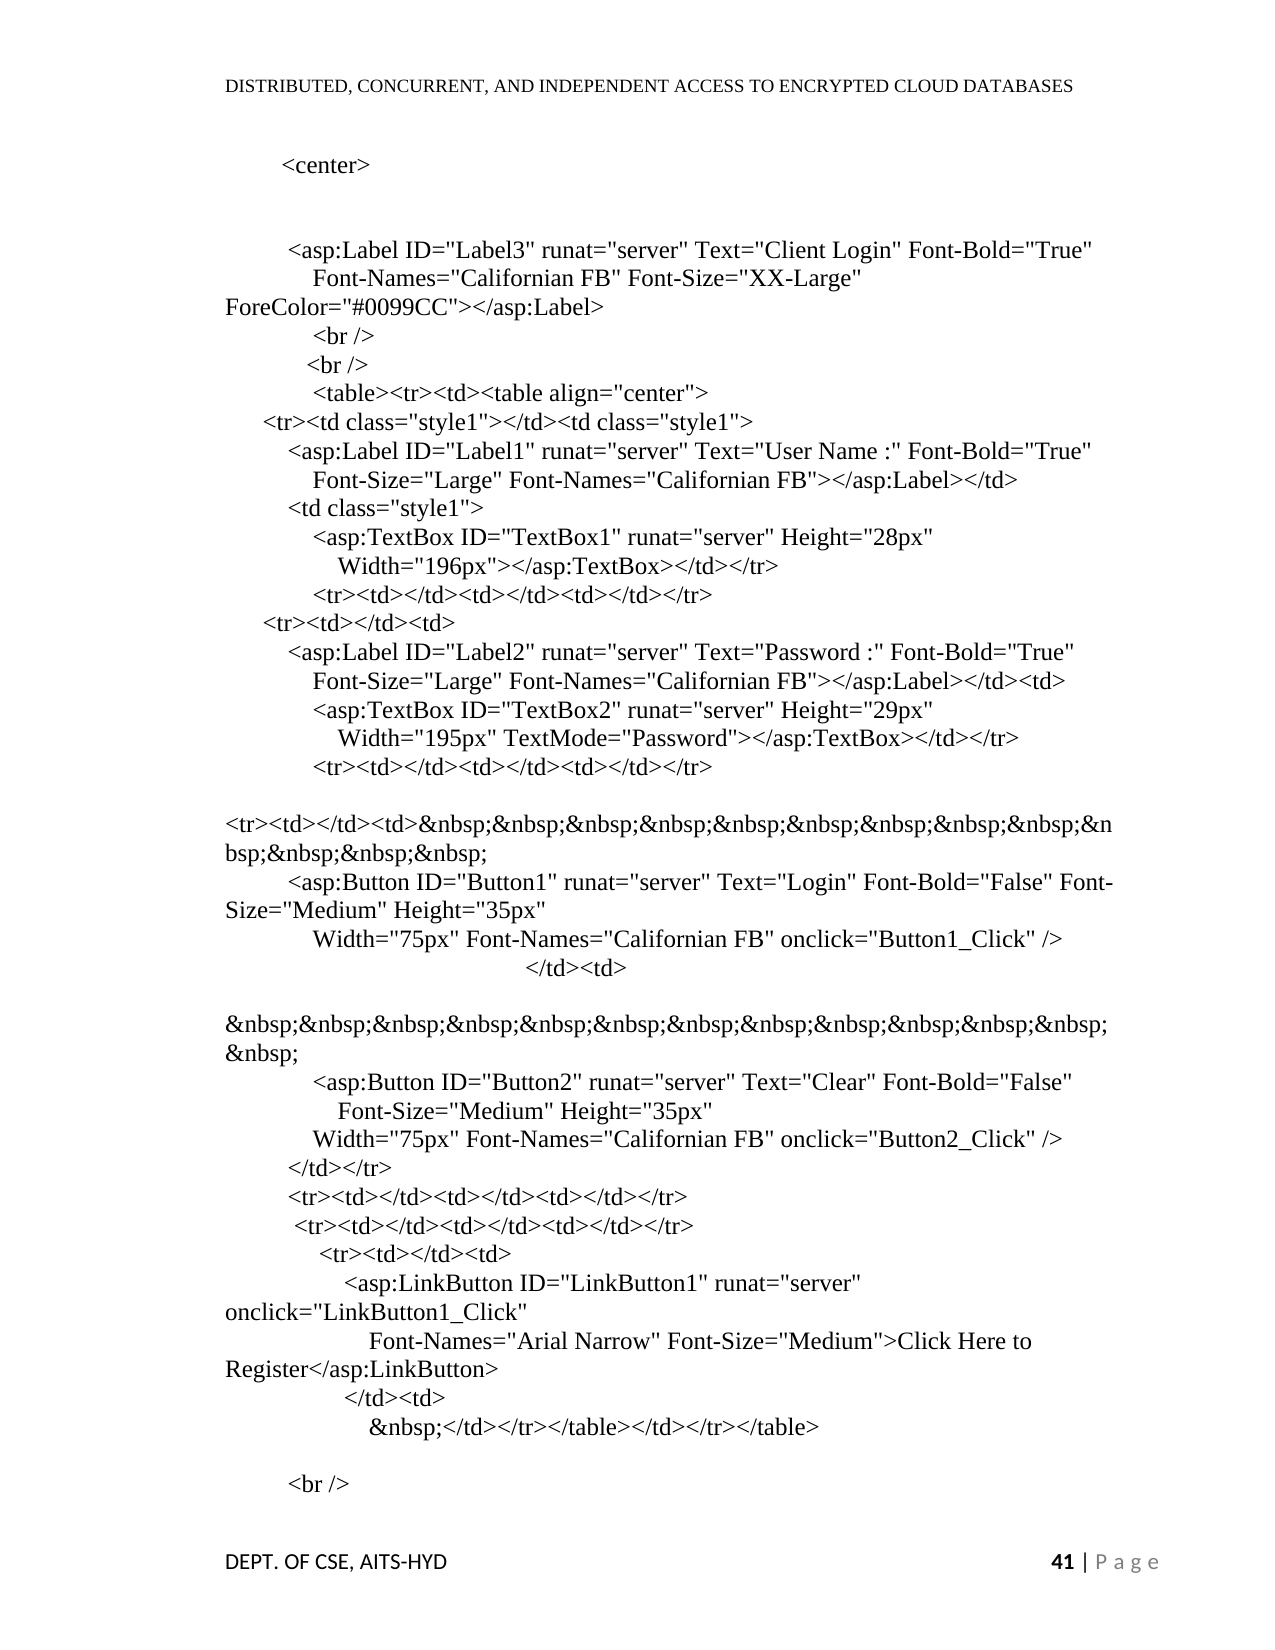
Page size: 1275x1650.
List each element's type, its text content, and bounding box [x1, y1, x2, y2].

text <asp:Label ID="Label3" runat="server" Text="Client Login" Font-Bold="True" [225, 235, 1125, 263]
text </td></tr> [225, 1153, 1125, 1182]
text <tr><td></td><td> [225, 608, 1125, 637]
text </td><td> [225, 953, 1125, 982]
text Font-Names="Arial Narrow" Font-Size="Medium">Click Here to Register</asp:LinkButton> [225, 1326, 1125, 1383]
text Font-Size="Large" Font-Names="Californian FB"></asp:Label></td> [225, 465, 1125, 493]
text <asp:TextBox ID="TextBox1" runat="server" Height="28px" [225, 522, 1125, 551]
text &nbsp;&nbsp;&nbsp;&nbsp;&nbsp;&nbsp;&nbsp;&nbsp;&nbsp;&nbsp;&nbsp;&nbsp;&nbsp; [225, 982, 1125, 1067]
text Font-Size="Large" Font-Names="Californian FB"></asp:Label></td><td> [225, 666, 1125, 695]
text Width="75px" Font-Names="Californian FB" onclick="Button2_Click" /> [225, 1124, 1125, 1153]
text <center> [225, 150, 1125, 179]
text Width="195px" TextMode="Password"></asp:TextBox></td></tr> [225, 723, 1125, 752]
text <tr><td></td><td></td><td></td></tr> [225, 580, 1125, 608]
text <asp:Button ID="Button2" runat="server" Text="Clear" Font-Bold="False" [225, 1067, 1125, 1096]
text <br /> [225, 1469, 1125, 1498]
text <asp:Button ID="Button1" runat="server" Text="Login" Font-Bold="False" Font-Size="Medium" Height="35px" [225, 867, 1125, 924]
text <table><tr><td><table align="center"> [225, 378, 1125, 407]
text <br /> [225, 350, 1125, 378]
text <asp:LinkButton ID="LinkButton1" runat="server" onclick="LinkButton1_Click" [225, 1268, 1125, 1326]
text Font-Size="Medium" Height="35px" [225, 1096, 1125, 1124]
text </td><td> [225, 1383, 1125, 1412]
text <tr><td></td><td> [225, 1239, 1125, 1268]
text <tr><td></td><td></td><td></td></tr> [225, 752, 1125, 781]
text Width="196px"></asp:TextBox></td></tr> [225, 551, 1125, 580]
text <tr><td></td><td>&nbsp;&nbsp;&nbsp;&nbsp;&nbsp;&nbsp;&nbsp;&nbsp;&nbsp;&nbsp;&nbsp;&nbsp;&nbsp; [225, 781, 1125, 867]
text &nbsp;</td></tr></table></td></tr></table> [225, 1412, 1125, 1441]
text <tr><td class="style1"></td><td class="style1"> [225, 407, 1125, 436]
text <td class="style1"> [225, 493, 1125, 522]
text Width="75px" Font-Names="Californian FB" onclick="Button1_Click" /> [225, 924, 1125, 953]
text <tr><td></td><td></td><td></td></tr> [225, 1182, 1125, 1211]
text <asp:TextBox ID="TextBox2" runat="server" Height="29px" [225, 695, 1125, 723]
text <asp:Label ID="Label1" runat="server" Text="User Name :" Font-Bold="True" [225, 436, 1125, 465]
text <asp:Label ID="Label2" runat="server" Text="Password :" Font-Bold="True" [225, 637, 1125, 666]
text <tr><td></td><td></td><td></td></tr> [225, 1211, 1125, 1239]
text Font-Names="Californian FB" Font-Size="XX-Large" ForeColor="#0099CC"></asp:Label> [225, 263, 1125, 321]
text <br /> [225, 321, 1125, 350]
